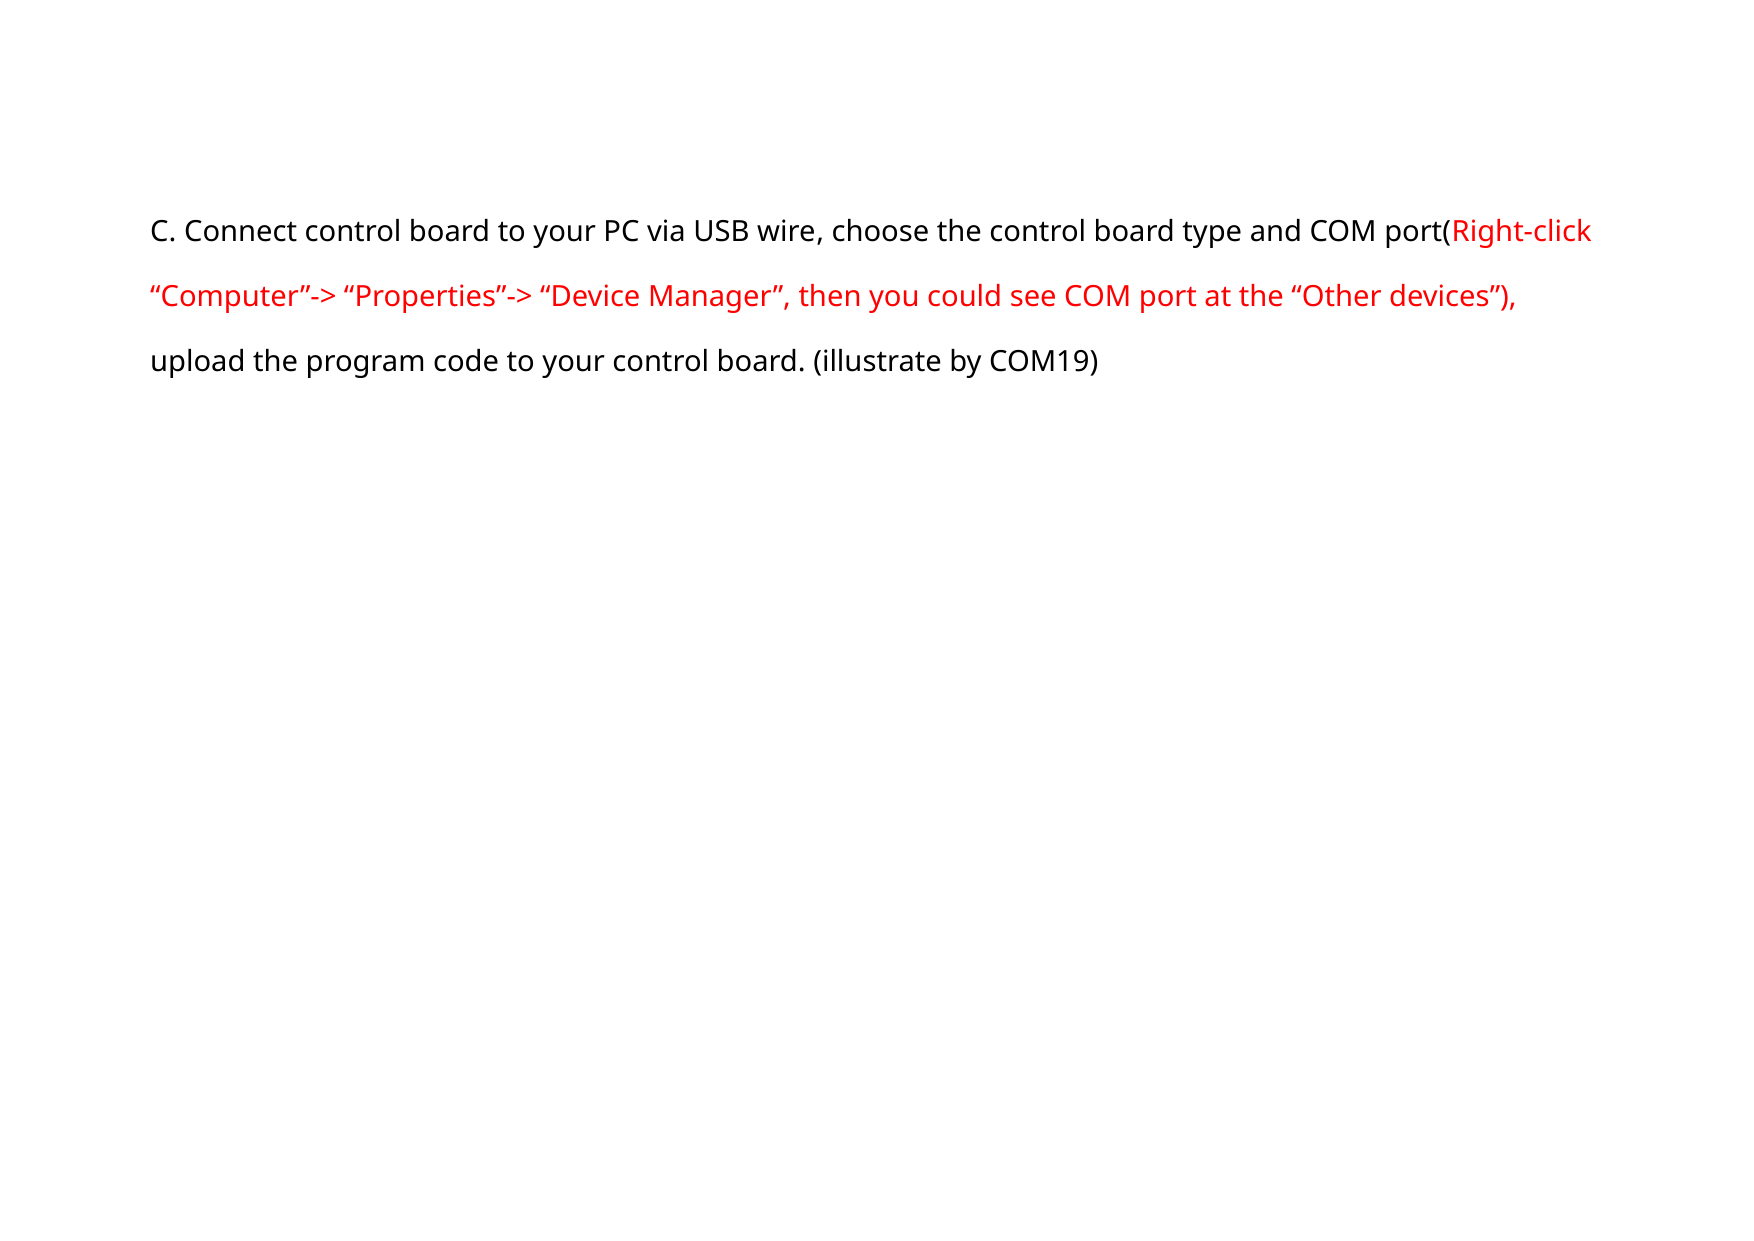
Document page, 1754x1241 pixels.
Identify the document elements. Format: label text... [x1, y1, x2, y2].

list Connect control board to your PC via USB wire, choose the control board type and COM port(Right-click “Computer”-> “Properties”-> “Device Manager”, then you could see COM port at the “Other devices”), upload the program code to your control board. (illustrate by COM19) [150, 198, 1604, 393]
